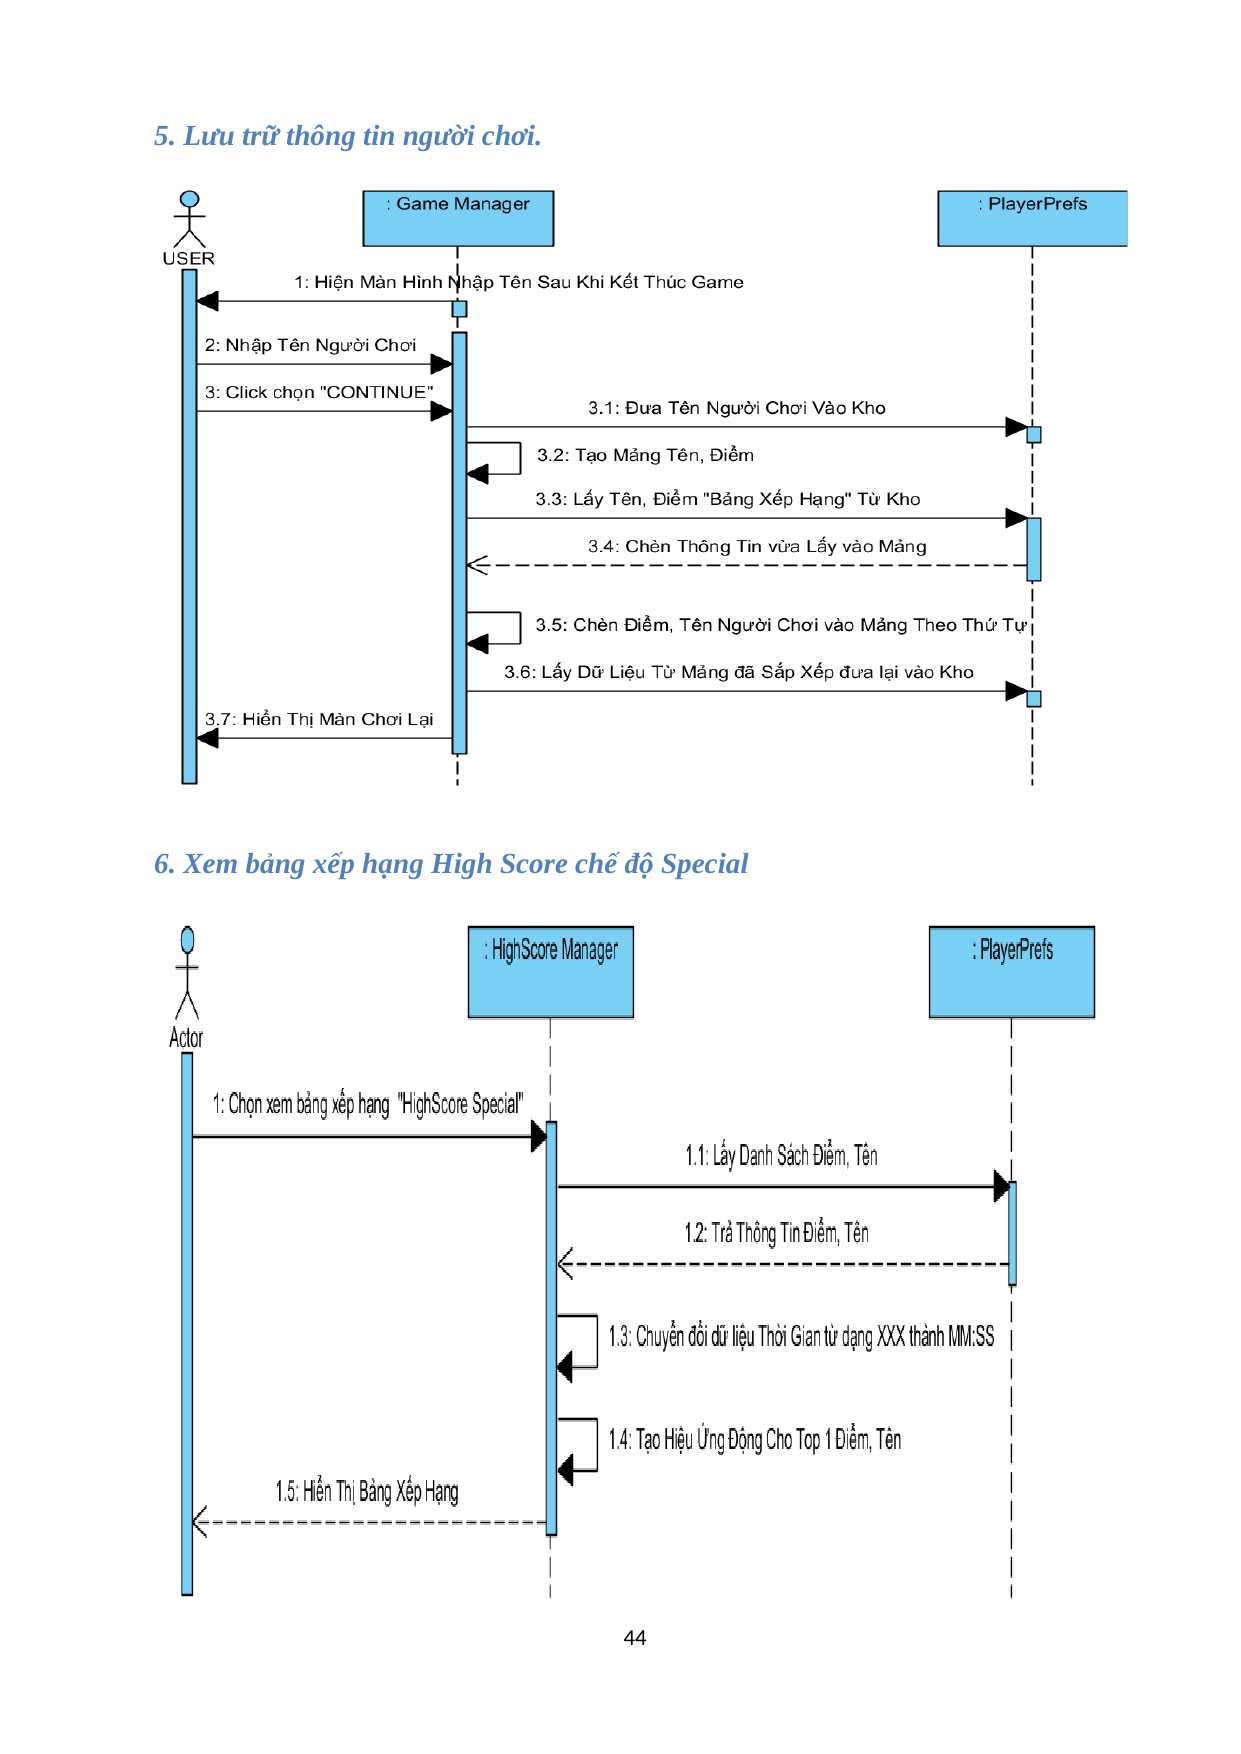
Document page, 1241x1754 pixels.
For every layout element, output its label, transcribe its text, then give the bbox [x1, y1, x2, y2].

picture [153, 173, 1128, 827]
subtitle 6. Xem bảng xếp hạng High Score chế độ Special [154, 846, 1118, 879]
subtitle 5. Lưu trữ thông tin người chơi. [154, 118, 1118, 152]
picture [153, 901, 1129, 1614]
